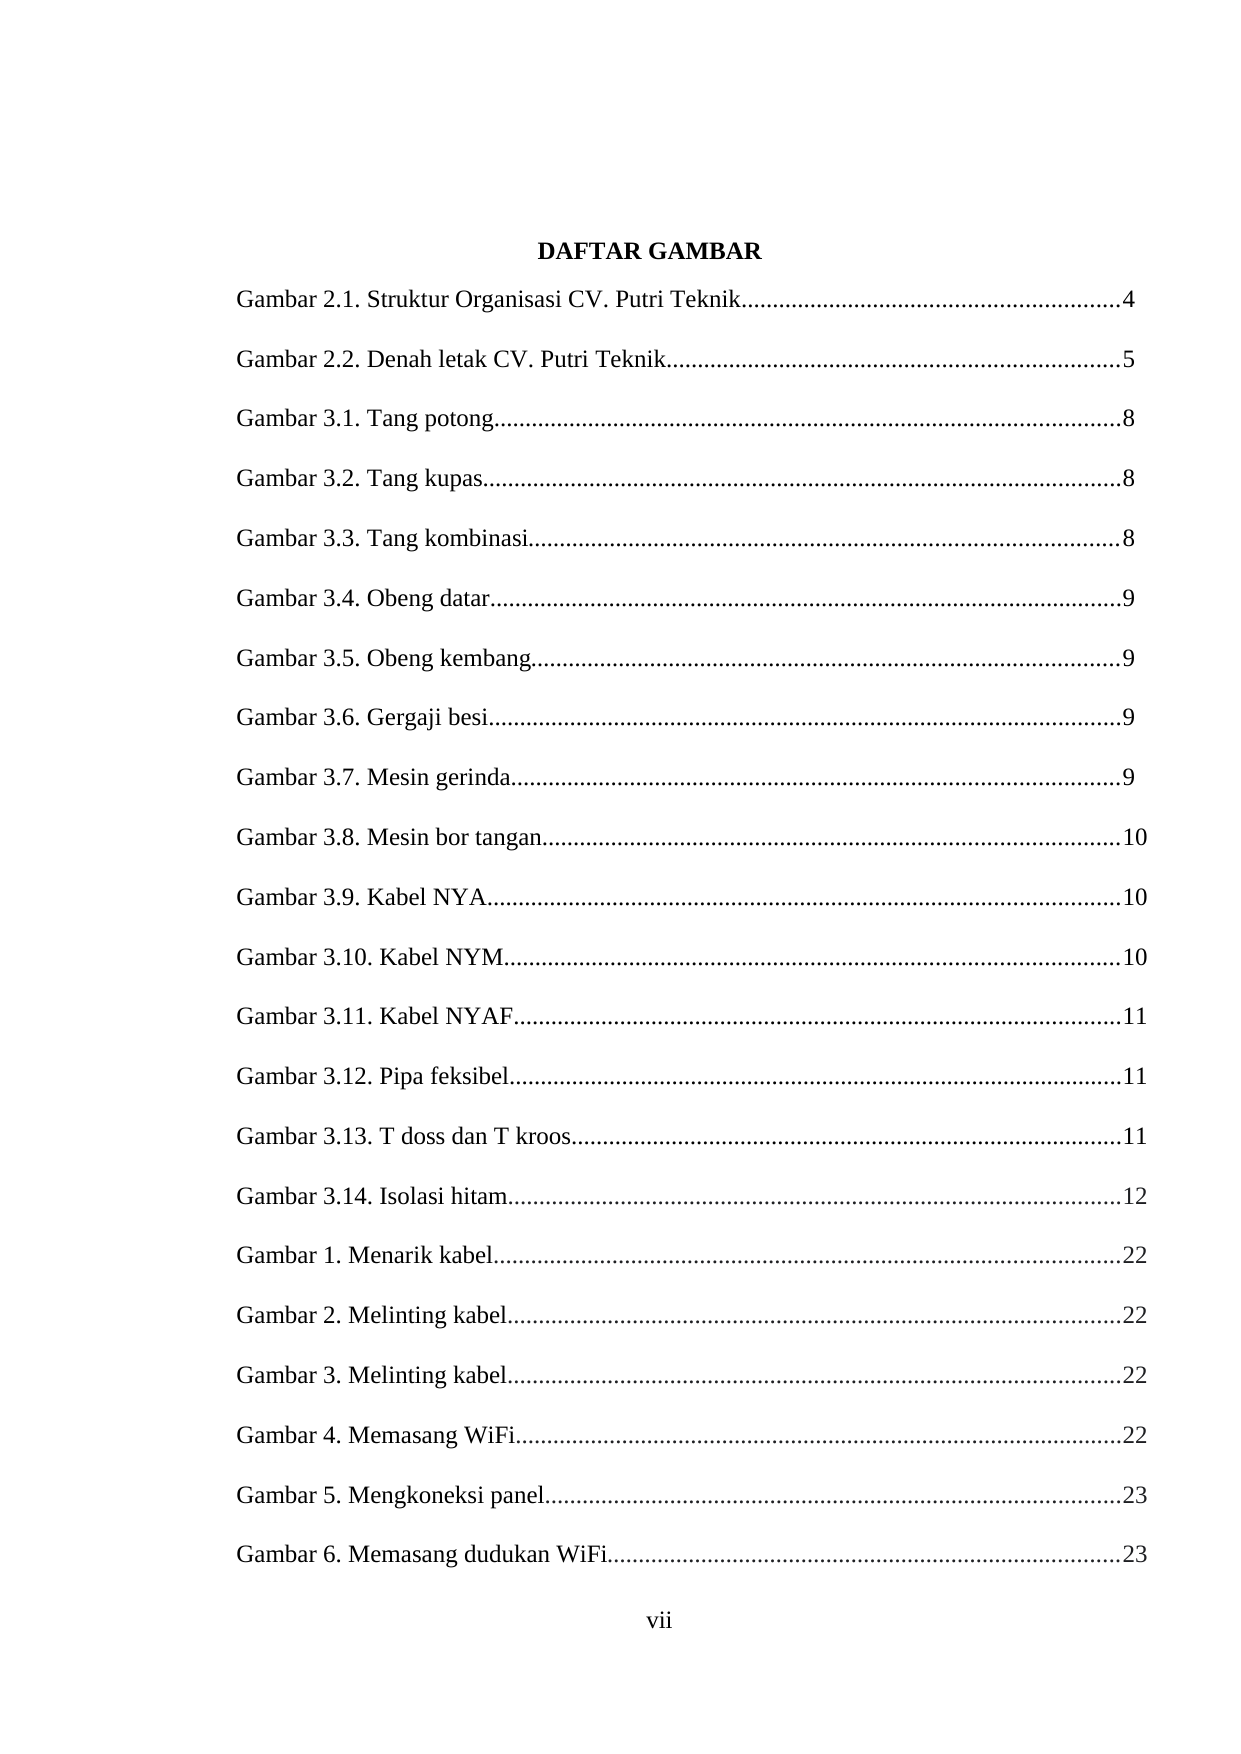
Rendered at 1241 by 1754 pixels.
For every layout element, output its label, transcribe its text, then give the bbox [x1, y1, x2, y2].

text Gambar 3.11. Kabel NYAF 11 [236, 1001, 1063, 1030]
text DAFTAR GAMBAR [236, 236, 1063, 265]
text Gambar 3.3. Tang kombinasi 8 [236, 523, 1063, 552]
text Gambar 3.13. T doss dan T kroos 11 [236, 1121, 1063, 1150]
text Gambar 3.2. Tang kupas 8 [236, 463, 1063, 492]
text Gambar 3.5. Obeng kembang 9 [236, 643, 1063, 671]
text Gambar 3.9. Kabel NYA 10 [236, 882, 1063, 911]
text Gambar 3.6. Gergaji besi 9 [236, 702, 1063, 731]
text Gambar 4. Memasang WiFi 22 [236, 1420, 1063, 1449]
text Gambar 3.7. Mesin gerinda 9 [236, 762, 1063, 791]
text Gambar 3.8. Mesin bor tangan 10 [236, 822, 1063, 851]
text Gambar 2. Melinting kabel 22 [236, 1300, 1063, 1329]
text Gambar 3.1. Tang potong 8 [236, 403, 1063, 432]
text Gambar 3.4. Obeng datar 9 [236, 583, 1063, 612]
text Gambar 5. Mengkoneksi panel 23 [236, 1480, 1063, 1508]
text Gambar 6. Memasang dudukan WiFi 23 [236, 1539, 1063, 1568]
text Gambar 2.1. Struktur Organisasi CV. Putri Teknik 4 [236, 284, 1063, 313]
text Gambar 3.12. Pipa feksibel 11 [236, 1061, 1063, 1090]
text Gambar 3.10. Kabel NYM 10 [236, 942, 1063, 970]
text Gambar 3.14. Isolasi hitam 12 [236, 1181, 1063, 1209]
text Gambar 1. Menarik kabel 22 [236, 1241, 1063, 1269]
text Gambar 2.2. Denah letak CV. Putri Teknik 5 [236, 344, 1063, 372]
text Gambar 3. Melinting kabel 22 [236, 1360, 1063, 1389]
